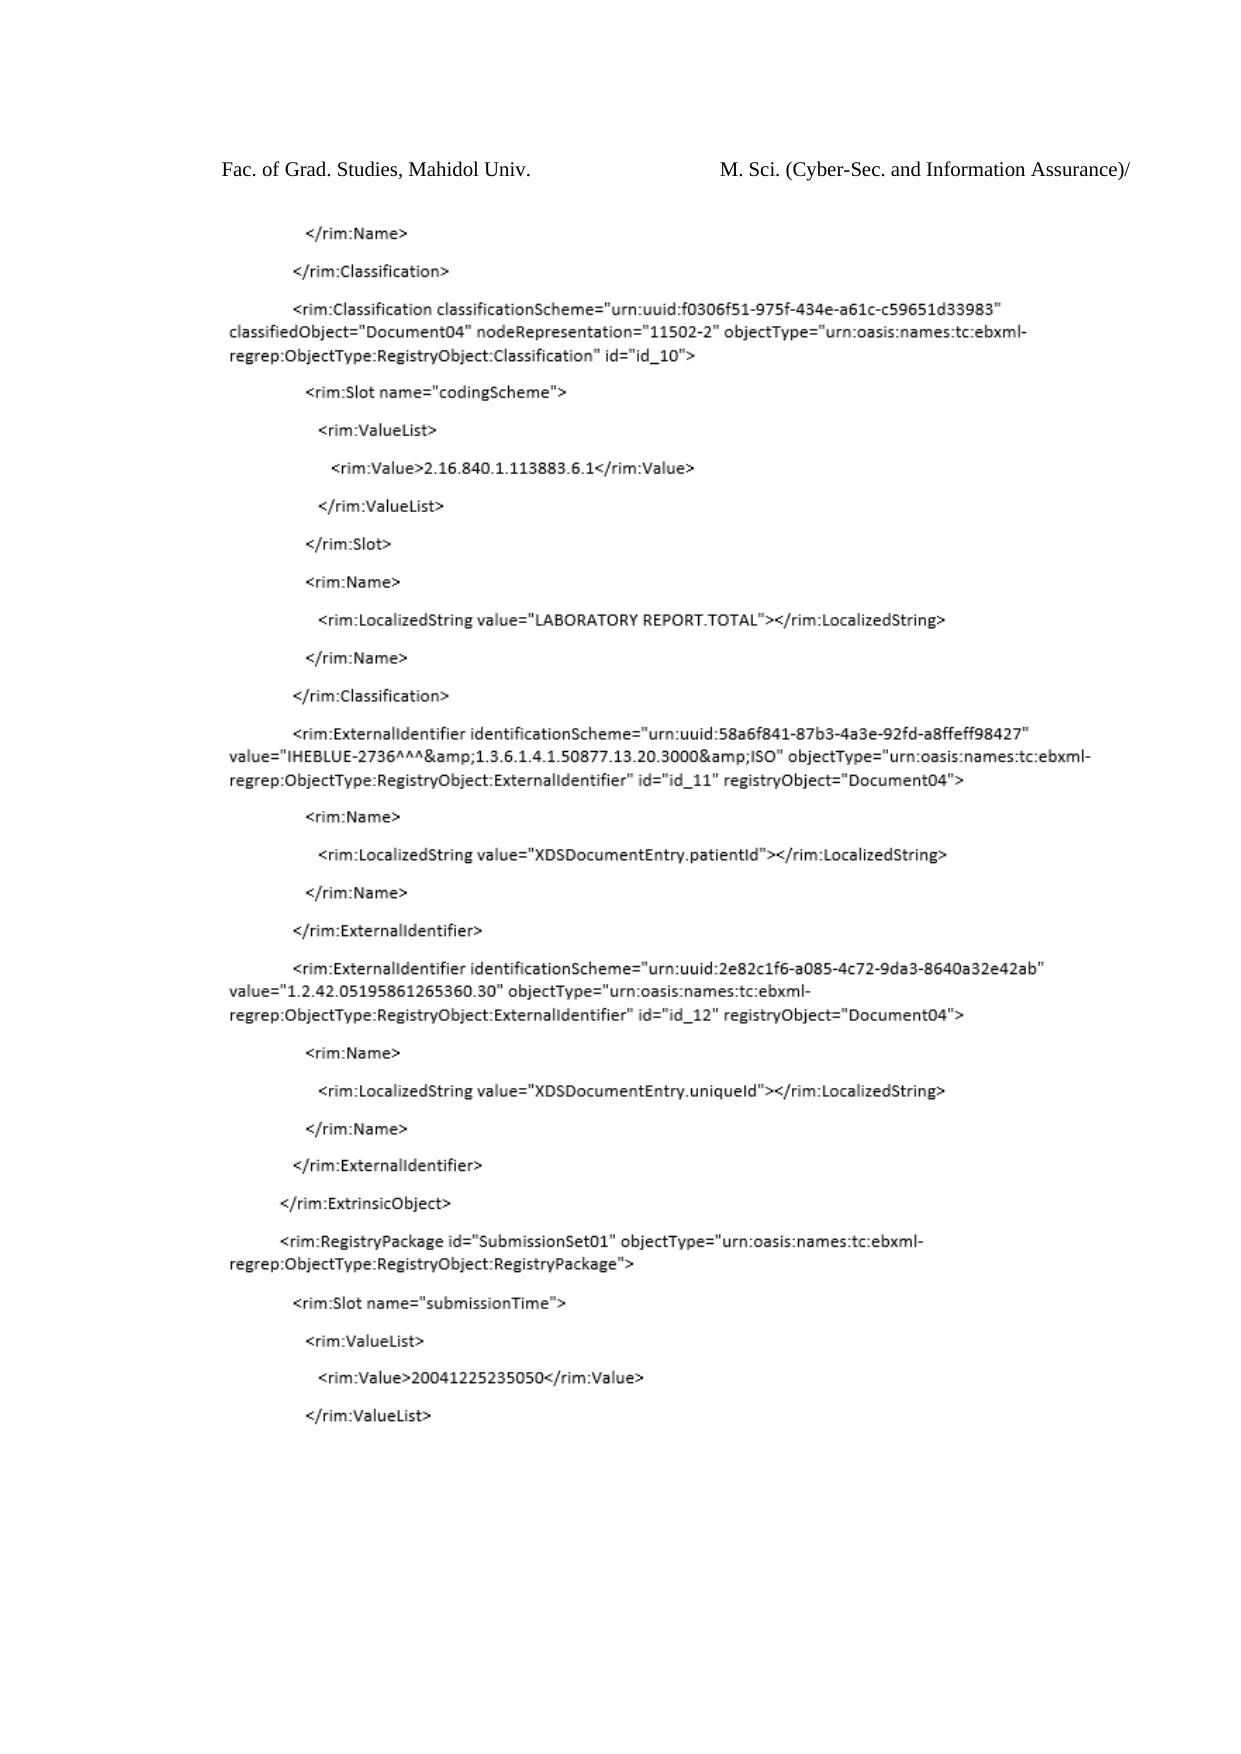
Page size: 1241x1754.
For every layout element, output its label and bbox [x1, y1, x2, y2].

picture [221, 221, 1109, 1437]
